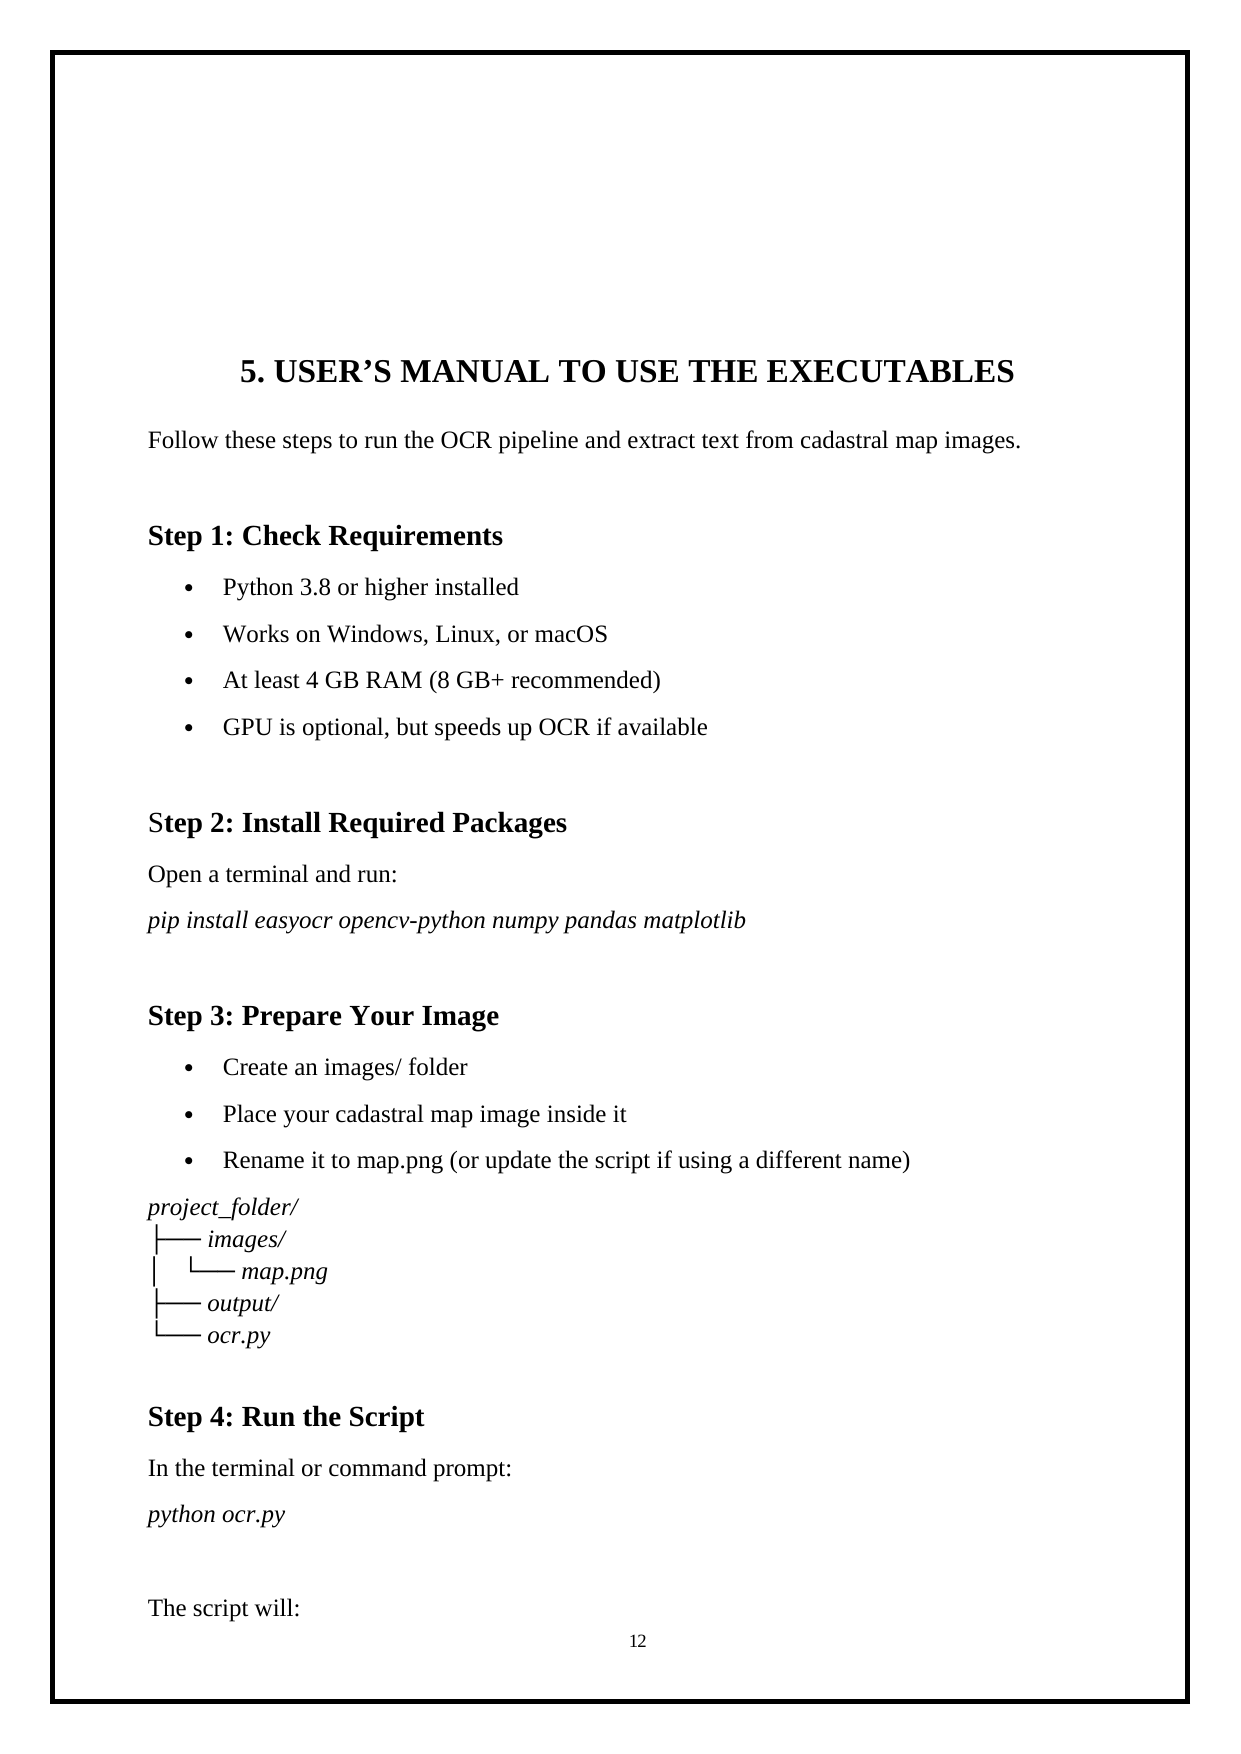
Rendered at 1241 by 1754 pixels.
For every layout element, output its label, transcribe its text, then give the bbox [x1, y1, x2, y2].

list Place your cadastral map image inside it [185, 1099, 1107, 1127]
text python ocr.py [148, 1499, 1107, 1528]
list Rename it to map.png (or update the script if using a different name) [185, 1145, 1107, 1174]
list Create an images/ folder [185, 1052, 1107, 1081]
text Step 2: Install Required Packages [148, 805, 1107, 838]
text Open a terminal and run: [148, 859, 1107, 887]
text │ └── map.png [154, 1256, 1107, 1285]
text ├── output/ [157, 1288, 1107, 1317]
text In the terminal or command prompt: [148, 1453, 1107, 1482]
text Step 3: Prepare Your Image [148, 998, 1107, 1032]
text Step 4: Run the Script [148, 1399, 1107, 1433]
list GPU is optional, but speeds up OCR if available [185, 712, 1107, 741]
text └── ocr.py [148, 1321, 1107, 1349]
text The script will: [148, 1593, 1107, 1621]
text 5. USER’S MANUAL TO USE THE EXECUTABLES [148, 351, 1107, 389]
text pip install easyocr opencv-python numpy pandas matplotlib [148, 905, 1107, 934]
text Step 1: Check Requirements [148, 518, 1107, 552]
list Python 3.8 or higher installed [185, 572, 1107, 601]
text Follow these steps to run the OCR pipeline and extract text from cadastral map images. [148, 425, 1107, 454]
text ├── images/ [157, 1224, 1107, 1253]
list At least 4 GB RAM (8 GB+ recommended) [185, 665, 1107, 694]
text project_folder/ [148, 1192, 1107, 1221]
list Works on Windows, Linux, or macOS [185, 619, 1107, 647]
